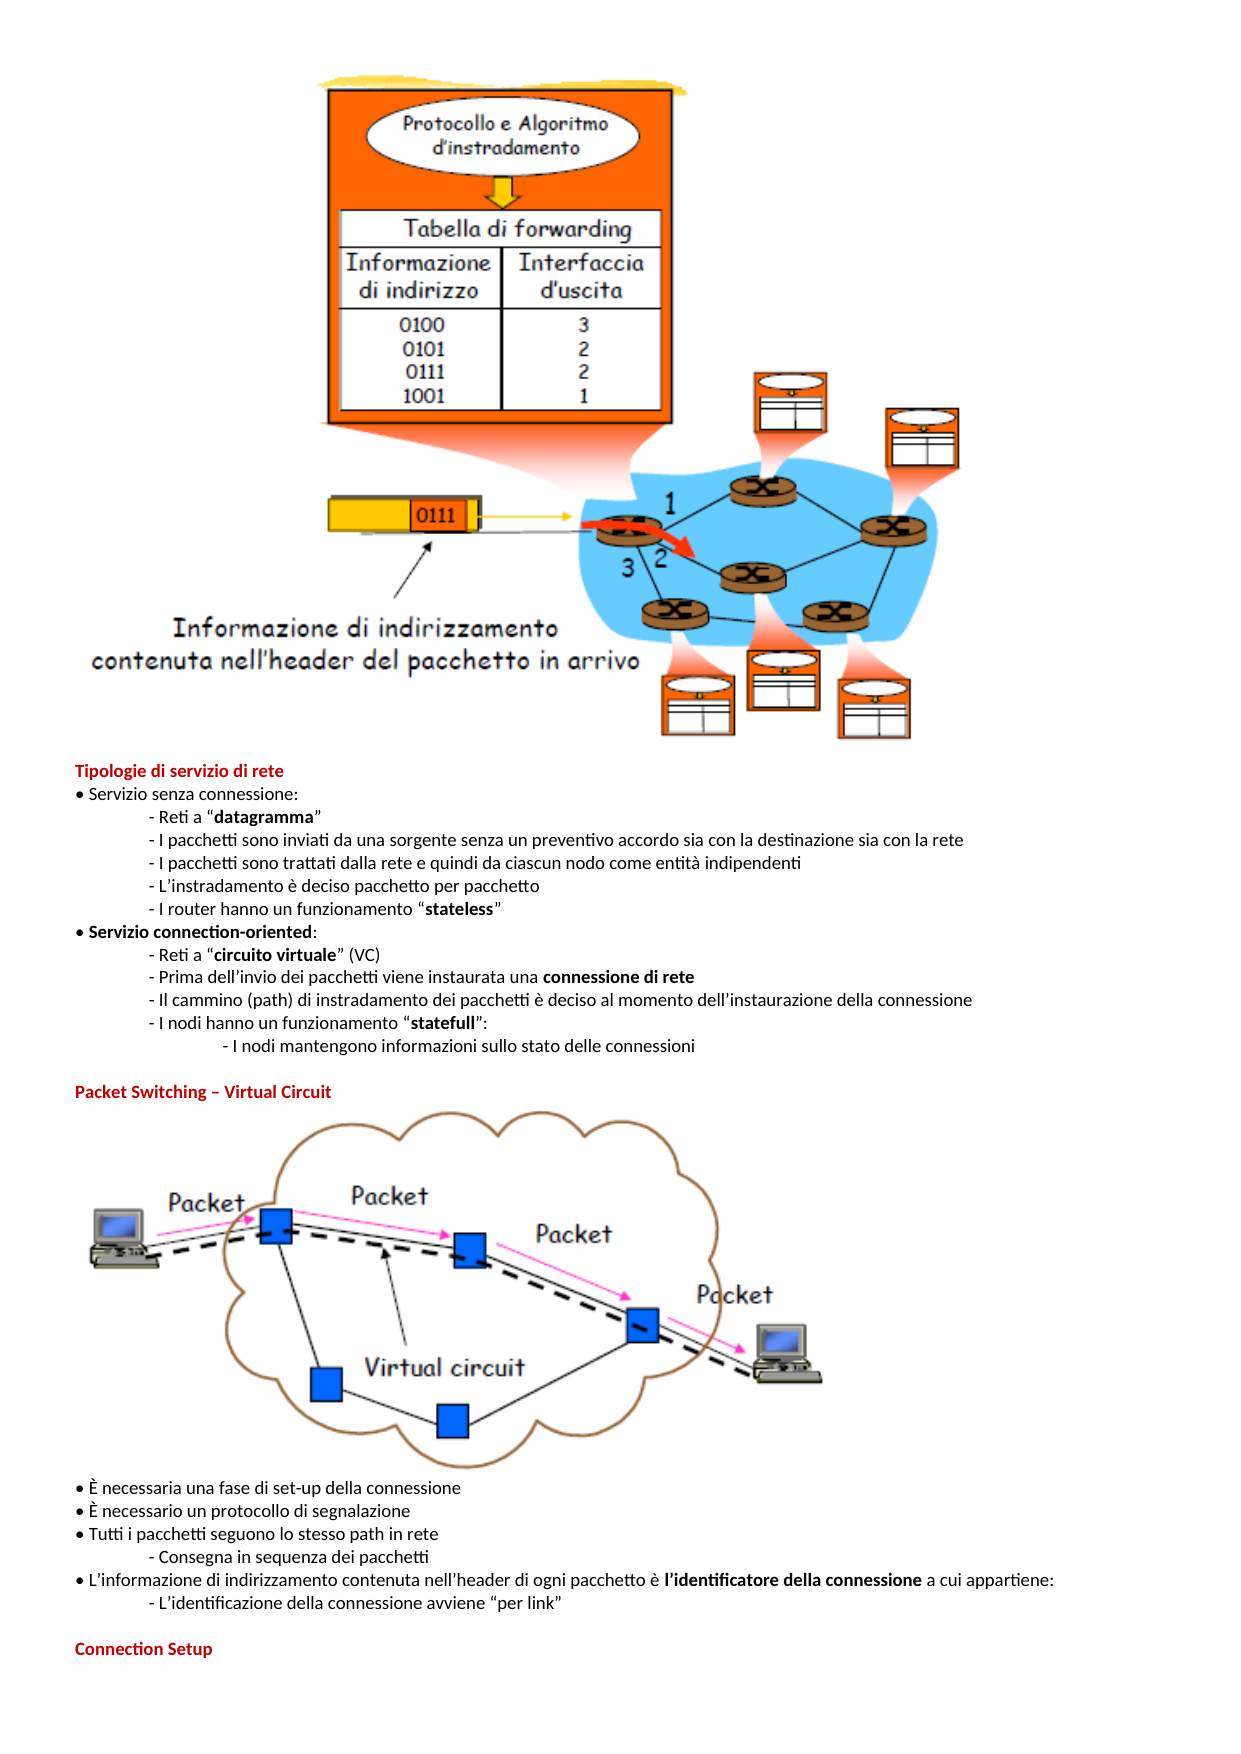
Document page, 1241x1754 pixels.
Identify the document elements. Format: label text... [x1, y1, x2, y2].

text • L’informazione di indirizzamento contenuta nell’header di ogni pacchetto è l’identificatore della connessione a cui appartiene: [75, 1568, 1165, 1591]
text - I nodi hanno un funzionamento “statefull”: [75, 1011, 1165, 1034]
text - I pacchetti sono inviati da una sorgente senza un preventivo accordo sia con la destinazione sia con la rete [149, 828, 1165, 851]
text • Tutti i pacchetti seguono lo stesso path in rete [75, 1522, 1165, 1545]
text • È necessaria una fase di set-up della connessione [75, 1477, 1165, 1499]
text - I nodi mantengono informazioni sullo stato delle connessioni [149, 1034, 1165, 1057]
picture [75, 75, 982, 760]
text • Servizio connection-oriented: [75, 920, 1165, 943]
text Tipologie di servizio di rete [75, 759, 1165, 782]
text Connection Setup [75, 1637, 1165, 1660]
text - I pacchetti sono trattati dalla rete e quindi da ciascun nodo come entità indipendenti [75, 851, 1165, 874]
text - L’instradamento è deciso pacchetto per pacchetto [75, 874, 1165, 897]
text - Prima dell’invio dei pacchetti viene instaurata una connessione di rete [75, 966, 1165, 988]
text - Reti a “datagramma” [75, 805, 1165, 828]
text - L’identificazione della connessione avviene “per link” [75, 1591, 1165, 1614]
text - Il cammino (path) di instradamento dei pacchetti è deciso al momento dell’instaurazione della connessione [75, 988, 1165, 1011]
text • È necessario un protocollo di segnalazione [75, 1499, 1165, 1522]
picture [75, 1103, 833, 1477]
text - Reti a “circuito virtuale” (VC) [75, 943, 1165, 966]
text - I router hanno un funzionamento “stateless” [75, 897, 1165, 920]
text • Servizio senza connessione: [75, 782, 1165, 805]
text Packet Switching – Virtual Circuit [75, 1080, 1165, 1103]
text - Consegna in sequenza dei pacchetti [75, 1545, 1165, 1568]
